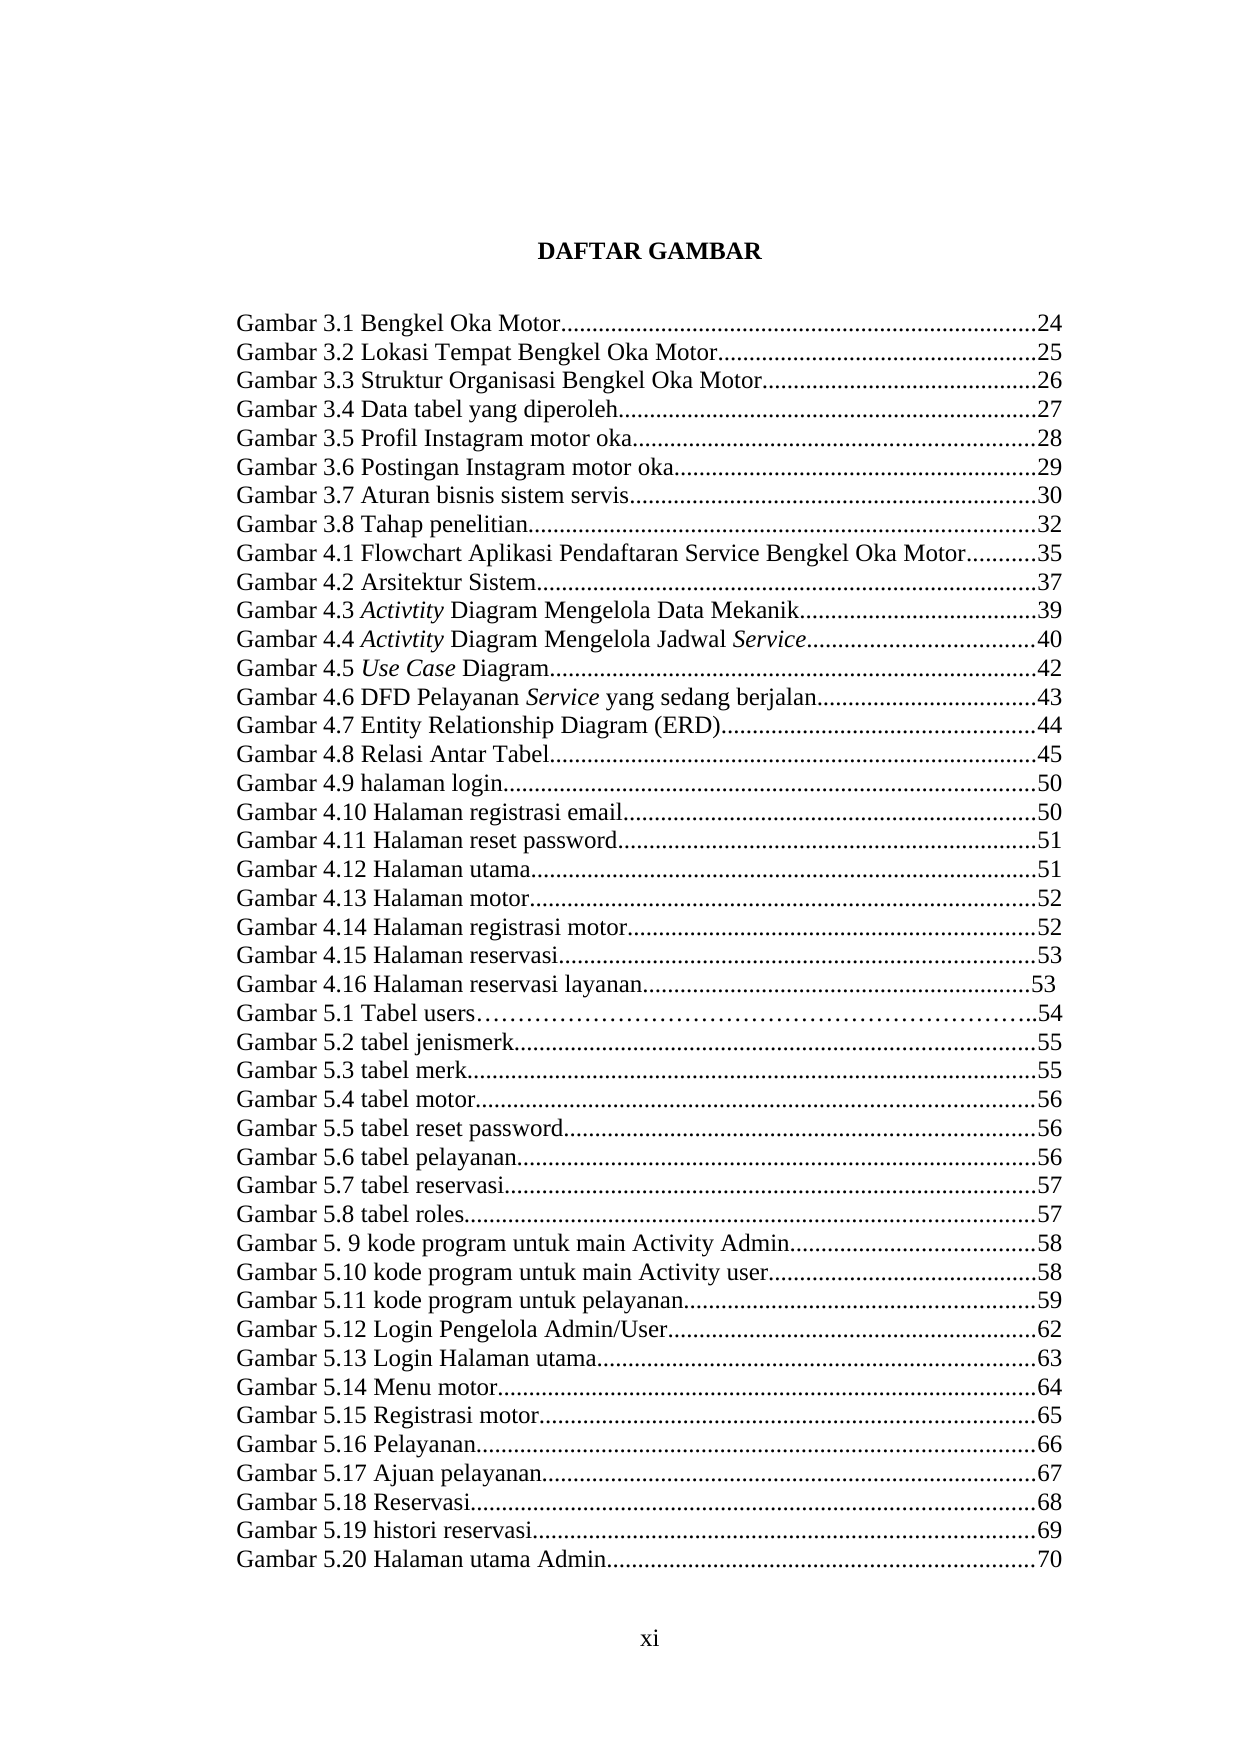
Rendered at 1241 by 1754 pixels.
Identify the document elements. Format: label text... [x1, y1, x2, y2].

text Gambar 5.10 kode program untuk main Activity user 58 [236, 1257, 1063, 1286]
text Gambar 5.11 kode program untuk pelayanan 59 [236, 1286, 1063, 1314]
text Gambar 5.14 Menu motor 64 [236, 1372, 1063, 1401]
text Gambar 4.16 Halaman reservasi layanan 53 [236, 969, 1063, 998]
text Gambar 3.8 Tahap penelitian 32 [236, 509, 1063, 538]
subtitle DAFTAR GAMBAR [236, 236, 1063, 265]
text Gambar 5.16 Pelayanan 66 [236, 1429, 1063, 1458]
text Gambar 5.20 Halaman utama Admin 70 [236, 1544, 1063, 1573]
text Gambar 4.3 Activtity Diagram Mengelola Data Mekanik 39 [236, 596, 1063, 624]
text Gambar 4.9 halaman login 50 [236, 768, 1063, 797]
text Gambar 5.12 Login Pengelola Admin/User 62 [236, 1314, 1063, 1343]
text Gambar 4.2 Arsitektur Sistem 37 [236, 567, 1063, 596]
text Gambar 5.3 tabel merk 55 [236, 1056, 1063, 1084]
text Gambar 4.7 Entity Relationship Diagram (ERD) 44 [236, 711, 1063, 739]
text Gambar 5. 9 kode program untuk main Activity Admin 58 [236, 1228, 1063, 1257]
text Gambar 3.4 Data tabel yang diperoleh 27 [236, 394, 1063, 423]
text Gambar 5.17 Ajuan pelayanan 67 [236, 1458, 1063, 1487]
text Gambar 5.2 tabel jenismerk 55 [236, 1027, 1063, 1056]
text Gambar 4.4 Activtity Diagram Mengelola Jadwal Service 40 [236, 624, 1063, 653]
text Gambar 4.14 Halaman registrasi motor 52 [236, 912, 1063, 941]
text Gambar 3.3 Struktur Organisasi Bengkel Oka Motor 26 [236, 366, 1063, 394]
text Gambar 3.6 Postingan Instagram motor oka 29 [236, 452, 1063, 481]
text Gambar 3.1 Bengkel Oka Motor 24 [236, 308, 1063, 337]
text Gambar 3.5 Profil Instagram motor oka 28 [236, 423, 1063, 452]
text Gambar 4.11 Halaman reset password 51 [236, 826, 1063, 854]
text Gambar 4.12 Halaman utama 51 [236, 854, 1063, 883]
text Gambar 4.13 Halaman motor 52 [236, 883, 1063, 912]
text Gambar 5.6 tabel pelayanan 56 [236, 1142, 1063, 1171]
text Gambar 5.13 Login Halaman utama 63 [236, 1343, 1063, 1372]
text Gambar 5.1 Tabel users…………………………………………………………..54 [236, 998, 1063, 1027]
text Gambar 3.2 Lokasi Tempat Bengkel Oka Motor 25 [236, 337, 1063, 366]
text Gambar 5.19 histori reservasi 69 [236, 1516, 1063, 1544]
text Gambar 5.15 Registrasi motor 65 [236, 1401, 1063, 1429]
text Gambar 4.6 DFD Pelayanan Service yang sedang berjalan. 43 [236, 682, 1063, 711]
text Gambar 5.7 tabel reservasi 57 [236, 1171, 1063, 1199]
text Gambar 5.4 tabel motor 56 [236, 1084, 1063, 1113]
text Gambar 5.5 tabel reset password 56 [236, 1113, 1063, 1142]
text Gambar 4.5 Use Case Diagram 42 [236, 653, 1063, 682]
text Gambar 5.8 tabel roles 57 [236, 1199, 1063, 1228]
text Gambar 4.10 Halaman registrasi email 50 [236, 797, 1063, 826]
text Gambar 4.15 Halaman reservasi 53 [236, 941, 1063, 969]
text Gambar 4.8 Relasi Antar Tabel 45 [236, 739, 1063, 768]
text Gambar 5.18 Reservasi 68 [236, 1487, 1063, 1516]
text Gambar 3.7 Aturan bisnis sistem servis 30 [236, 481, 1063, 509]
text Gambar 4.1 Flowchart Aplikasi Pendaftaran Service Bengkel Oka Motor 35 [236, 538, 1063, 567]
